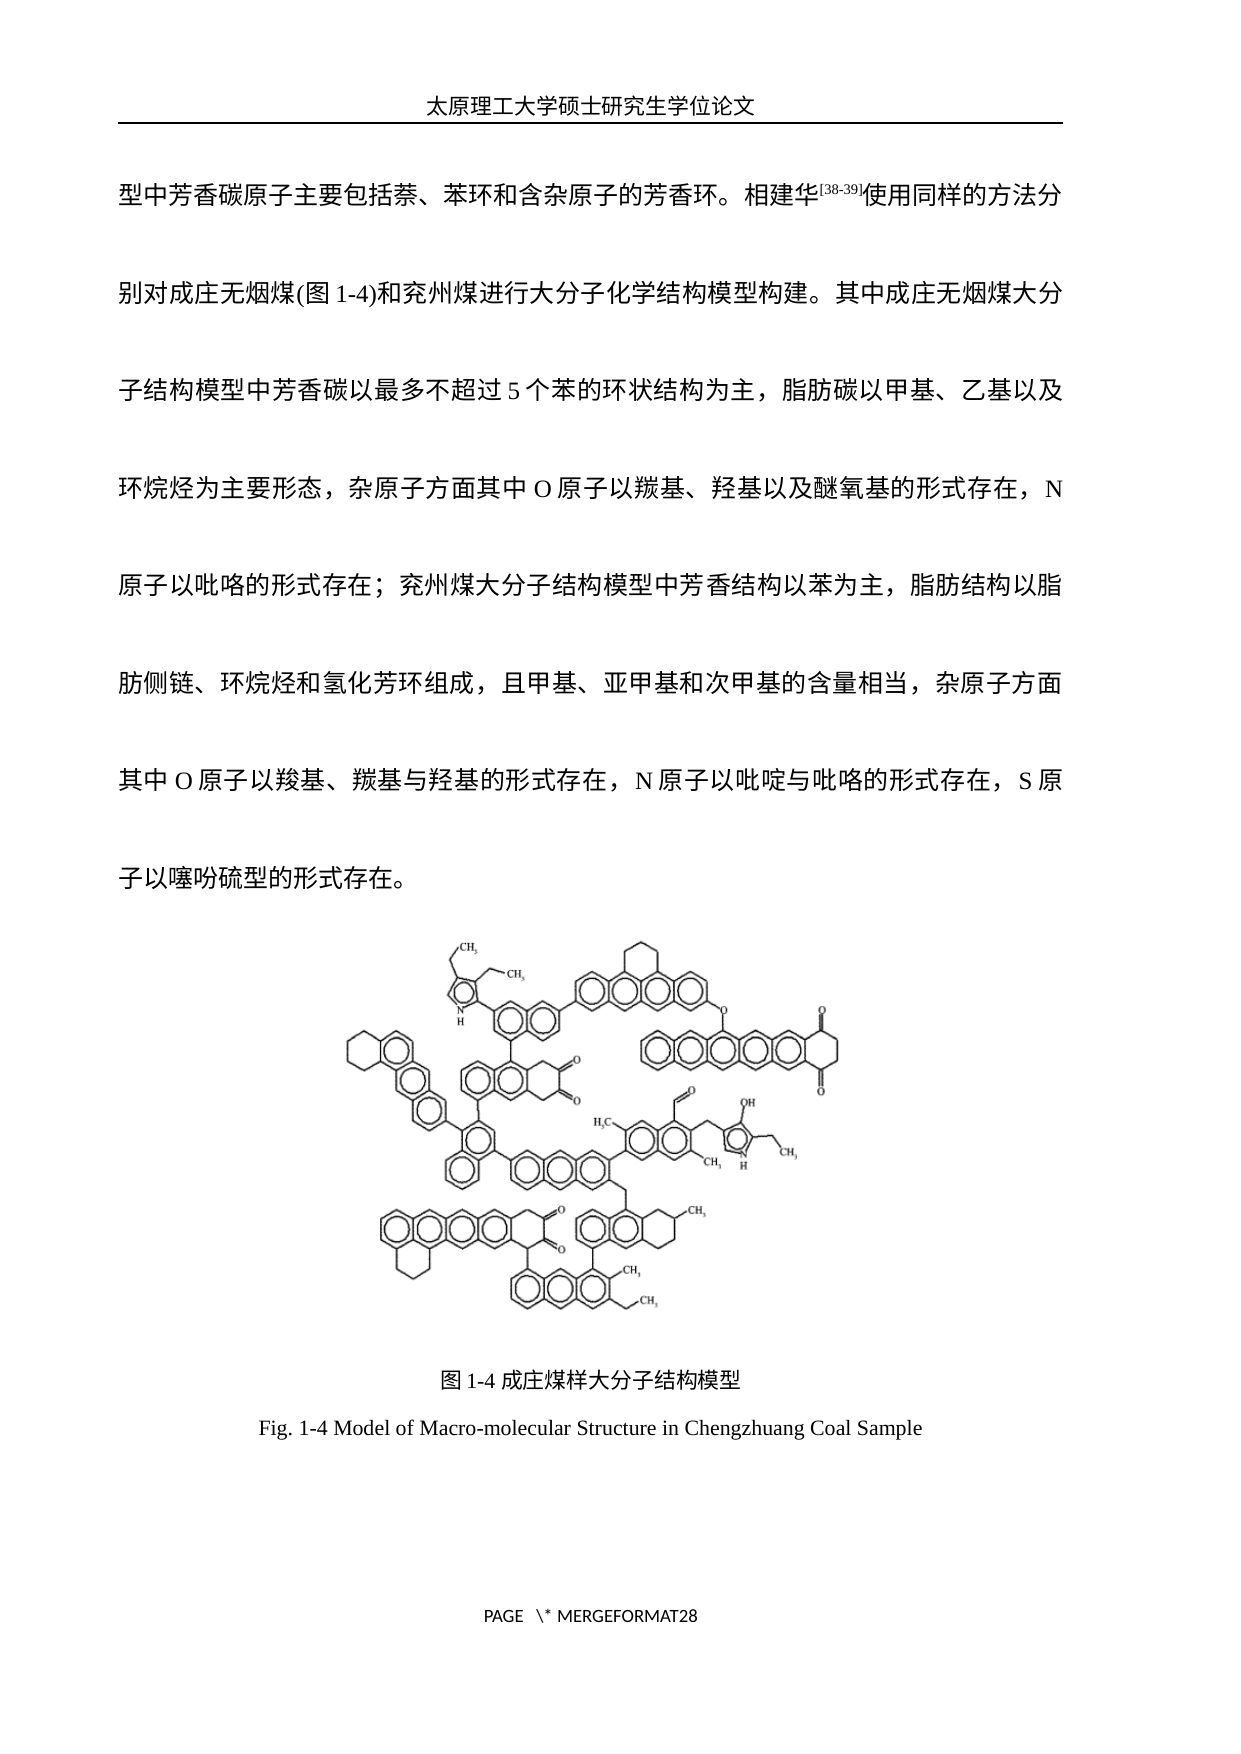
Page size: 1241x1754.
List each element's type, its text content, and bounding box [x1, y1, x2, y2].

text Fig. 1-4 Model of Macro-molecular Structure in Chengzhuang Coal Sample [118, 1411, 1063, 1443]
text 图1-4 成庄煤样大分子结构模型 [118, 1363, 1063, 1395]
picture [336, 926, 845, 1328]
